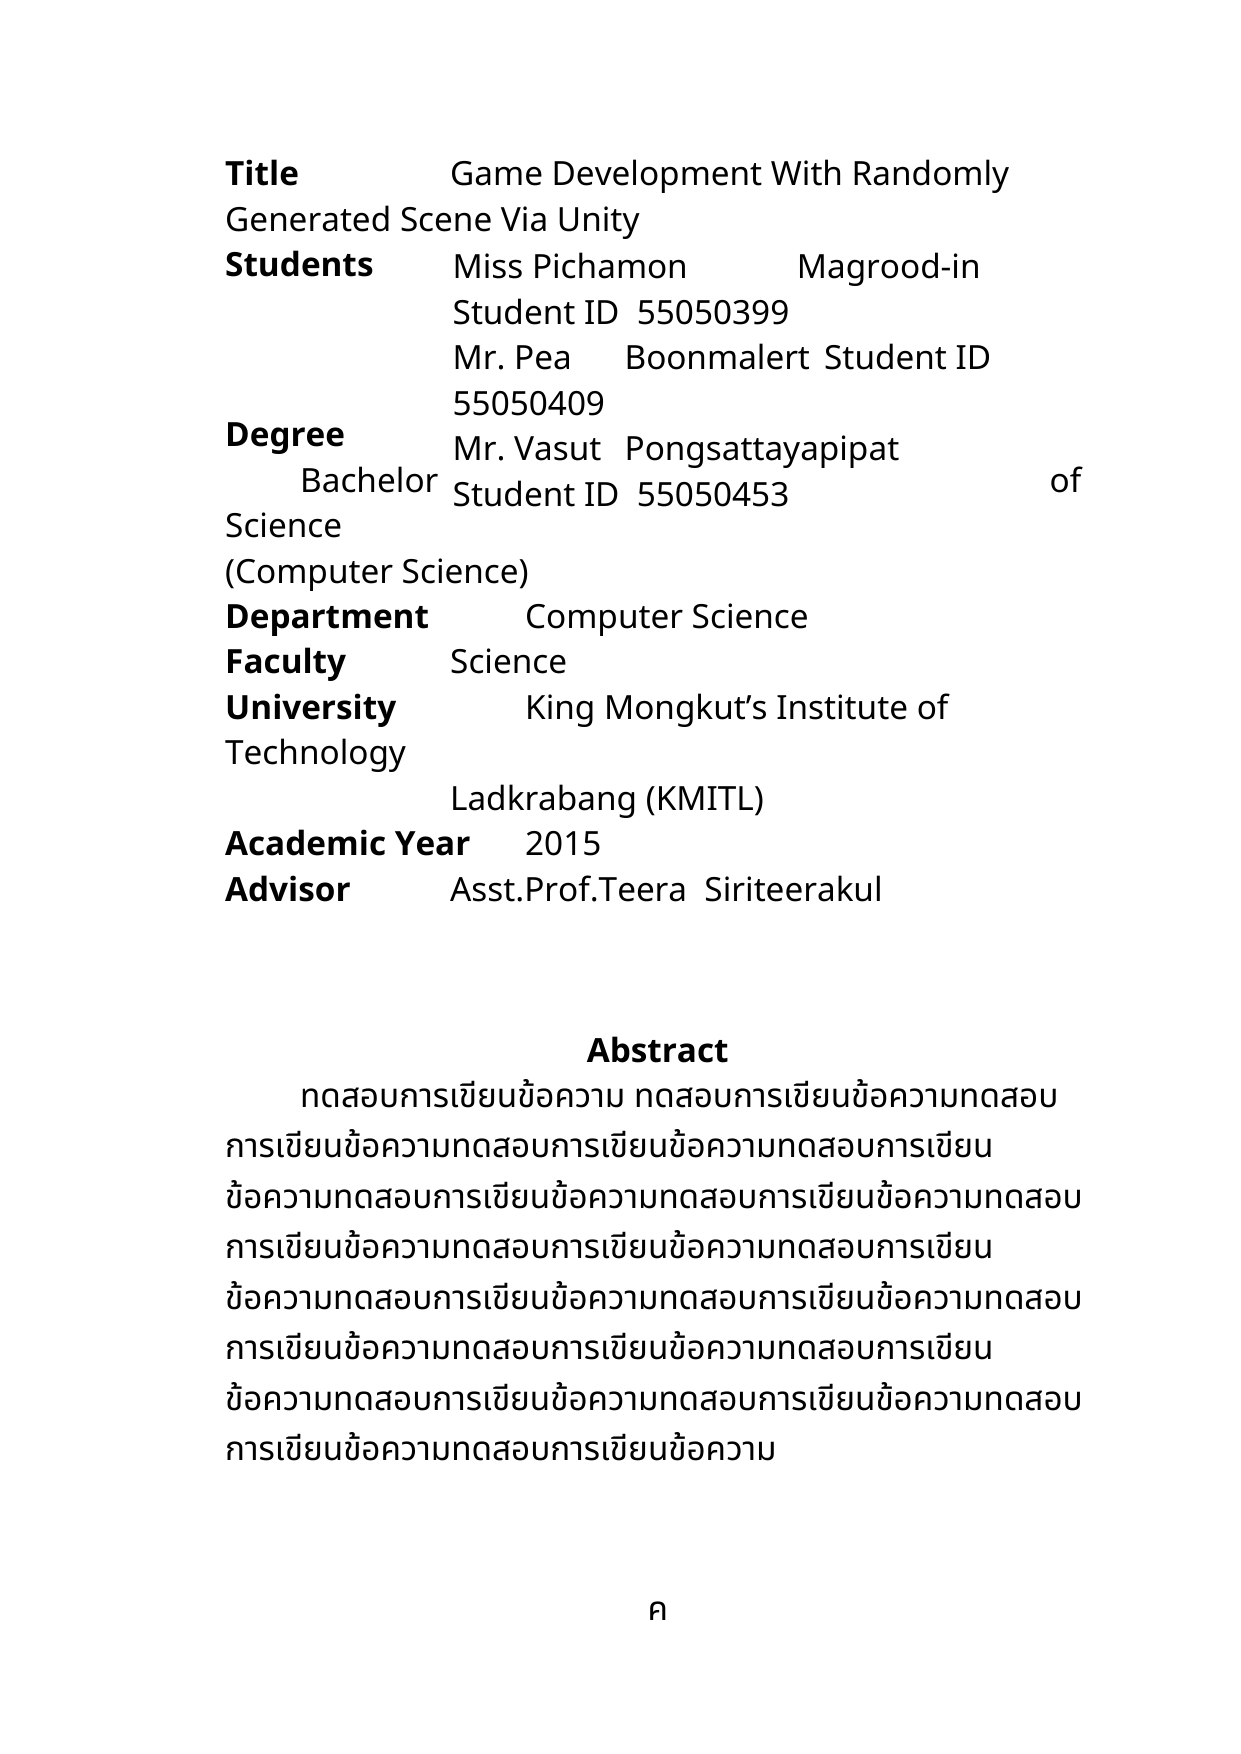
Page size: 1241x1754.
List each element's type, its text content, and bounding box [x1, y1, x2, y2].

text Miss Pichamon Magrood-in Student ID 55050399 [452, 243, 1049, 334]
text ทดสอบการเขียนข้อความ ทดสอบการเขียนข้อความทดสอบการเขียนข้อความทดสอบการเขียนข้อความทดสอบการเขียนข้อความทดสอบการเขียนข้อความทดสอบการเขียนข้อความทดสอบการเขียนข้อความทดสอบการเขียนข้อความทดสอบการเขียนข้อความทดสอบการเขียนข้อความทดสอบการเขียนข้อความทดสอบการเขียนข้อความทดสอบการเขียนข้อความทดสอบการเขียนข้อความทดสอบการเขียนข้อความทดสอบการเขียนข้อความทดสอบการเขียนข้อความทดสอบการเขียนข้อความ [225, 1072, 1090, 1475]
text Advisor Asst.Prof.Teera Siriteerakul [225, 865, 1090, 911]
text Mr. Pea Boonmalert Student ID 55050409 [452, 334, 1049, 425]
text Students [225, 241, 1090, 286]
subtitle Abstract [225, 1027, 1090, 1072]
text Mr. Vasut Pongsattayapipat Student ID 55050453 [452, 425, 1049, 516]
text Ladkrabang (KMITL) [375, 774, 1090, 820]
text Department Computer Science [225, 593, 1090, 638]
text Academic Year 2015 [225, 820, 1090, 865]
text Degree Bachelor of Science (Computer Science) [225, 411, 1090, 593]
text University King Mongkut’s Institute of Technology [225, 684, 1090, 774]
text Title Game Development With Randomly Generated Scene Via Unity [225, 150, 1090, 241]
text Faculty Science [225, 638, 1090, 684]
